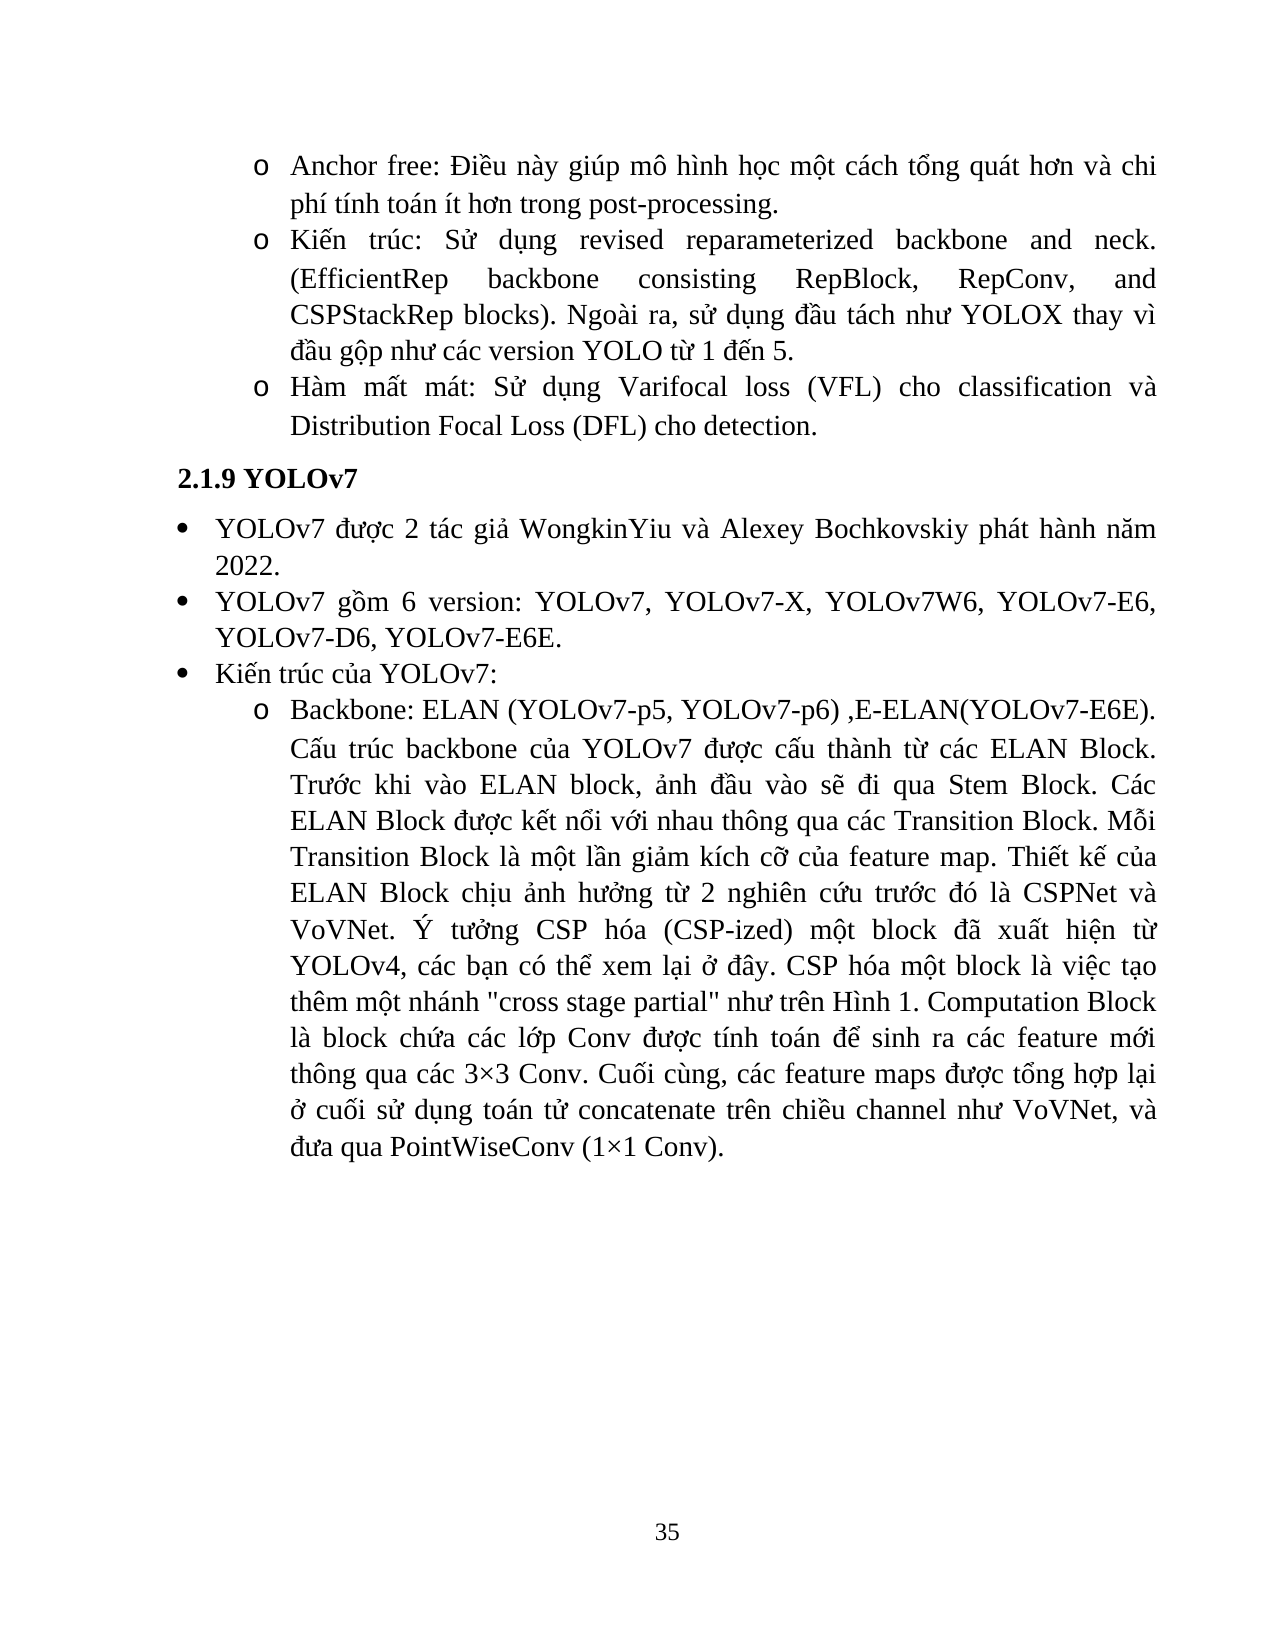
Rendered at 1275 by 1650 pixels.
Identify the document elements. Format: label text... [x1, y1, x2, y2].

list YOLOv7 được 2 tác giả WongkinYiu và Alexey Bochkovskiy phát hành năm 2022. [177, 511, 1157, 581]
list Kiến trúc: Sử dụng revised reparameterized backbone and neck. (EfficientRep backbone consisting RepBlock, RepConv, and CSPStackRep blocks). Ngoài ra, sử dụng đầu tách như YOLOX thay vì đầu gộp như các version YOLO từ 1 đến 5. [252, 222, 1157, 367]
list Anchor free: Điều này giúp mô hình học một cách tổng quát hơn và chi phí tính toán ít hơn trong post-processing. [252, 148, 1157, 220]
list Hàm mất mát: Sử dụng Varifocal loss (VFL) cho classification và Distribution Focal Loss (DFL) cho detection. [252, 369, 1157, 442]
list Backbone: ELAN (YOLOv7-p5, YOLOv7-p6) ,E-ELAN(YOLOv7-E6E). Cấu trúc backbone của YOLOv7 được cấu thành từ các ELAN Block. Trước khi vào ELAN block, ảnh đầu vào sẽ đi qua Stem Block. Các ELAN Block được kết nổi với nhau thông qua các Transition Block. Mỗi Transition Block là một lần giảm kích cỡ của feature map. Thiết kế của ELAN Block chịu ảnh hưởng từ 2 nghiên cứu trước đó là CSPNet và VoVNet. Ý tưởng CSP hóa (CSP-ized) một block đã xuất hiện từ YOLOv4, các bạn có thể xem lại ở đây. CSP hóa một block là việc tạo thêm một nhánh "cross stage partial" như trên Hình 1. Computation Block là block chứa các lớp Conv được tính toán để sinh ra các feature mới thông qua các 3×3 Conv. Cuối cùng, các feature maps được tổng hợp lại ở cuối sử dụng toán tử concatenate trên chiều channel như VoVNet, và đưa qua PointWiseConv (1×1 Conv). [252, 692, 1157, 1162]
list Kiến trúc của YOLOv7: [177, 656, 1157, 690]
list YOLOv7 gồm 6 version: YOLOv7, YOLOv7-X, YOLOv7W6, YOLOv7-E6, YOLOv7-D6, YOLOv7-E6E. [177, 584, 1157, 653]
text 2.1.9 YOLOv7 [177, 461, 1157, 494]
